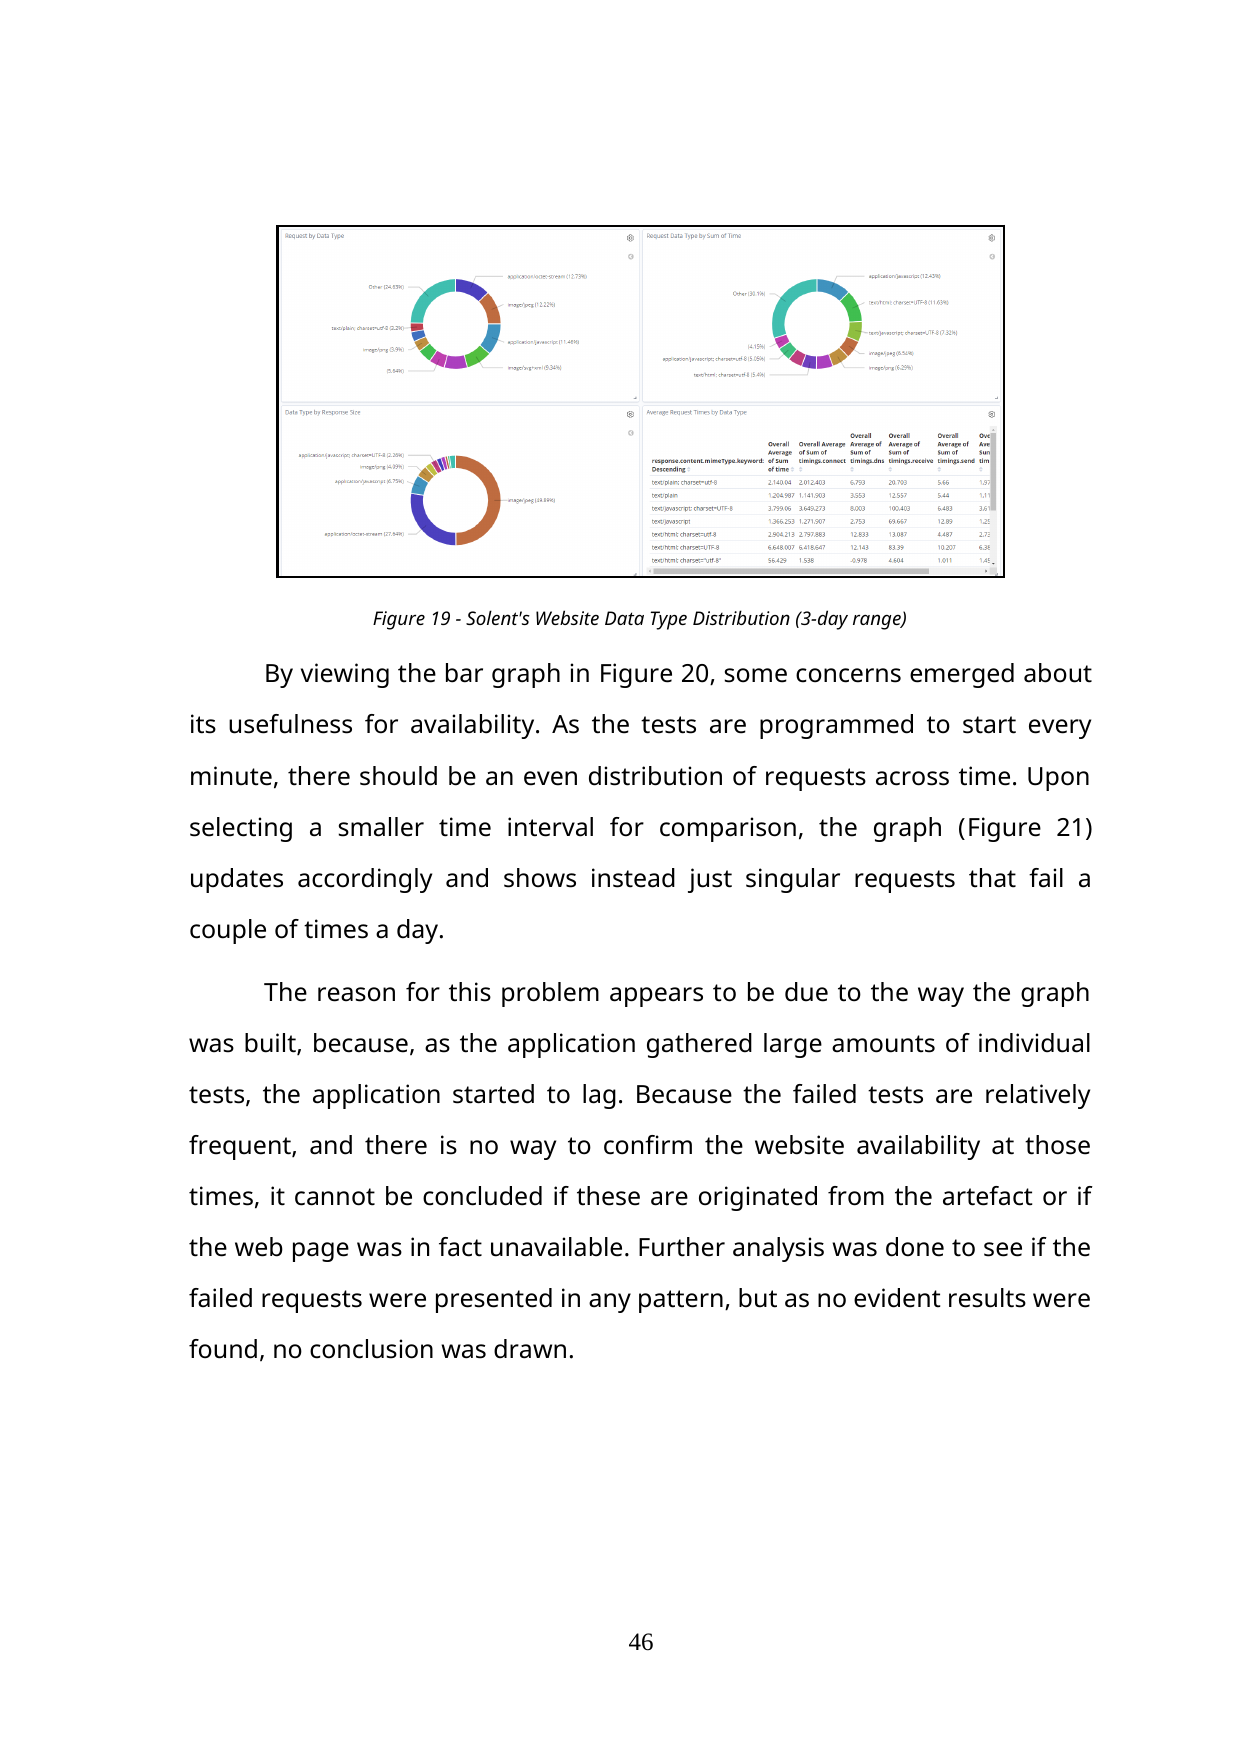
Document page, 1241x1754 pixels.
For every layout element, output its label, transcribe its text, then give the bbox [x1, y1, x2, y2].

text The reason for this problem appears to be due to the way the graph was built, because, as the application gathered large amounts of individual tests, the application started to lag. Because the failed tests are relatively frequent, and there is no way to confirm the website availability at those times, it cannot be concluded if these are originated from the artefact or if the web page was in fact unavailable. Further analysis was done to see if the failed requests were presented in any pattern, but as no evident results were found, no conclusion was drawn. [189, 975, 1092, 1366]
text Figure 19 - Solent's Website Data Type Distribution (3-day range) [189, 605, 1092, 631]
text By viewing the bar graph in Figure 20, some concerns emerged about its usefulness for availability. As the tests are programmed to start every minute, there should be an even distribution of requests across time. Upon selecting a smaller time interval for comparison, the graph (Figure 21) updates accordingly and shows instead just singular requests that fail a couple of times a day. [189, 656, 1092, 945]
picture [279, 227, 1003, 576]
